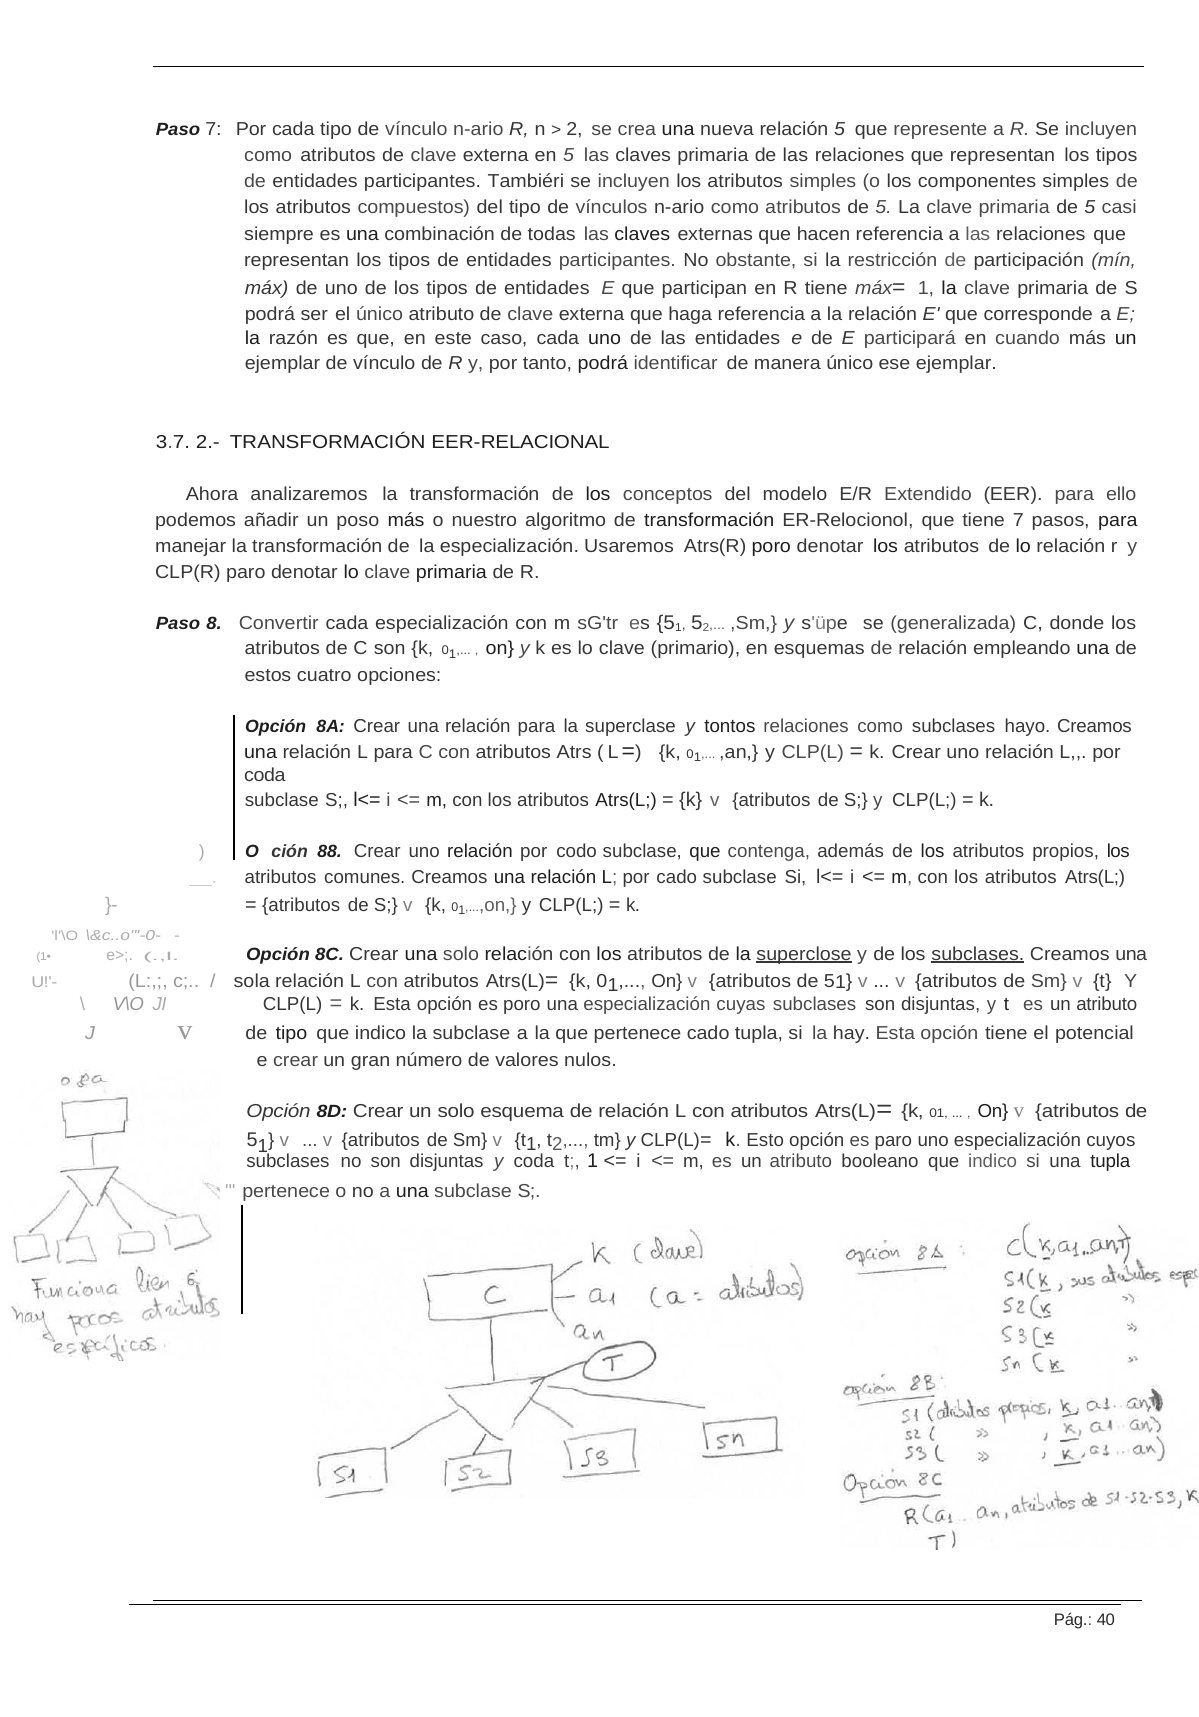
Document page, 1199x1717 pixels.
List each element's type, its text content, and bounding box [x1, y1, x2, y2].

text U!'- (L:,;, c;.. / sola relación L con atributos Atrs(L)= {k, 01,..., On} v {atributos de 51} v ... v {atributos de Sm} v {t} Y [25, 965, 1138, 993]
text Paso 7: Por cada tipo de vínculo n-ario R, n > 2, se crea una nueva relación 5 que represente a R. Se incluyen como atributos de clave externa en 5 las claves primaria de las relaciones que representan los tipos de entidades participantes. Tambiéri se incluyen los atributos simples (o los componentes simples de los atributos compuestos) del tipo de vínculos n-ario como atributos de 5. La clave primaria de 5 casi siempre es una combinación de todas las claves externas que hacen referencia a las relaciones que [156, 117, 1138, 244]
text 51} v ... v {atributos de Sm} v {t1, t2,..., tm} y CLP(L)= k. Esto opción es paro uno especialización cuyos subclases no son disjuntas y coda t;, 1 <= i <= m, es un atributo booleano que indico si una tupla [246, 1126, 1153, 1171]
text . atributos comunes. Creamos una relación L; por cado subclase Si, l<= i <= m, con los atributos Atrs(L;) [189, 865, 1153, 888]
text Ahora analizaremos la transformación de los conceptos del modelo E/R Extendido (EER). para ello podemos añadir un poso más o nuestro algoritmo de transformación ER-Relocionol, que tiene 7 pasos, para manejar la transformación de la especialización. Usaremos Atrs(R) poro denotar los atributos de lo relación r y CLP(R) paro denotar lo clave primaria de R. [155, 482, 1137, 582]
text ) O ción 88. Crear uno relación por codo subclase, que contenga, además de los atributos propios, los [198, 840, 1153, 862]
text representan los tipos de entidades participantes. No obstante, si la restricción de participación (mín, máx) de uno de los tipos de entidades E que participan en R tiene máx= 1, la clave primaria de S podrá ser el único atributo de clave externa que haga referencia a la relación E' que corresponde a E; la razón es que, en este caso, cada uno de las entidades e de E participará en cuando más un ejemplar de vínculo de R y, por tanto, podrá identificar de manera único ese ejemplar. [244, 248, 1138, 373]
text 'l'\O \&c..o"'-0- - [51, 927, 1153, 943]
text subclase S;, l<= i <= m, con los atributos Atrs(L;) = {k} v {atributos de S;} y CLP(L;) = k. [244, 788, 1153, 811]
text }- = {atributos de S;} v {k, 01,...,on,} y CLP(L;) = k. [105, 893, 1153, 917]
text Paso 8. Convertir cada especialización con m sG'tr es {51, 52,... ,Sm,} y s'üpe se (generalizada) C, donde los atributos de C son {k, 01,... , on} y k es lo clave (primario), en esquemas de relación empleando una de estos cuatro opciones: [156, 611, 1137, 686]
text una relación L para C con atributos Atrs (L=) {k, 01,... ,an,} y CLP(L) = k. Crear uno relación L,,. por coda [244, 738, 1153, 785]
text Opción 8A: Crear una relación para la superclase y tontos relaciones como subclases hayo. Creamos [245, 715, 1153, 736]
picture [312, 1225, 805, 1498]
text "' pertenece o no a una subclase S;. [225, 1180, 1153, 1202]
text (1• e>;. (.,l. Opción 8C. Crear una solo relación con los atributos de la superclose y de los subclases. Creamos una [36, 943, 1153, 964]
picture [7, 1069, 221, 1361]
text J v de tipo que indico la subclase a la que pertenece cado tupla, si la hay. Esta opción tiene el potencial e crear un gran número de valores nulos. [85, 1017, 1137, 1072]
text 3.7. 2.- TRANSFORMACIÓN EER-RELACIONAL [156, 431, 1153, 453]
text Opción 8D: Crear un solo esquema de relación L con atributos Atrs(L)= {k, 01, ... , On} v {atributos de [246, 1094, 1153, 1123]
picture [839, 1218, 1199, 1550]
text \ V\O JI CLP(L) = k. Esta opción es poro una especialización cuyas subclases son disjuntas, y t es un atributo [25, 993, 1137, 1015]
